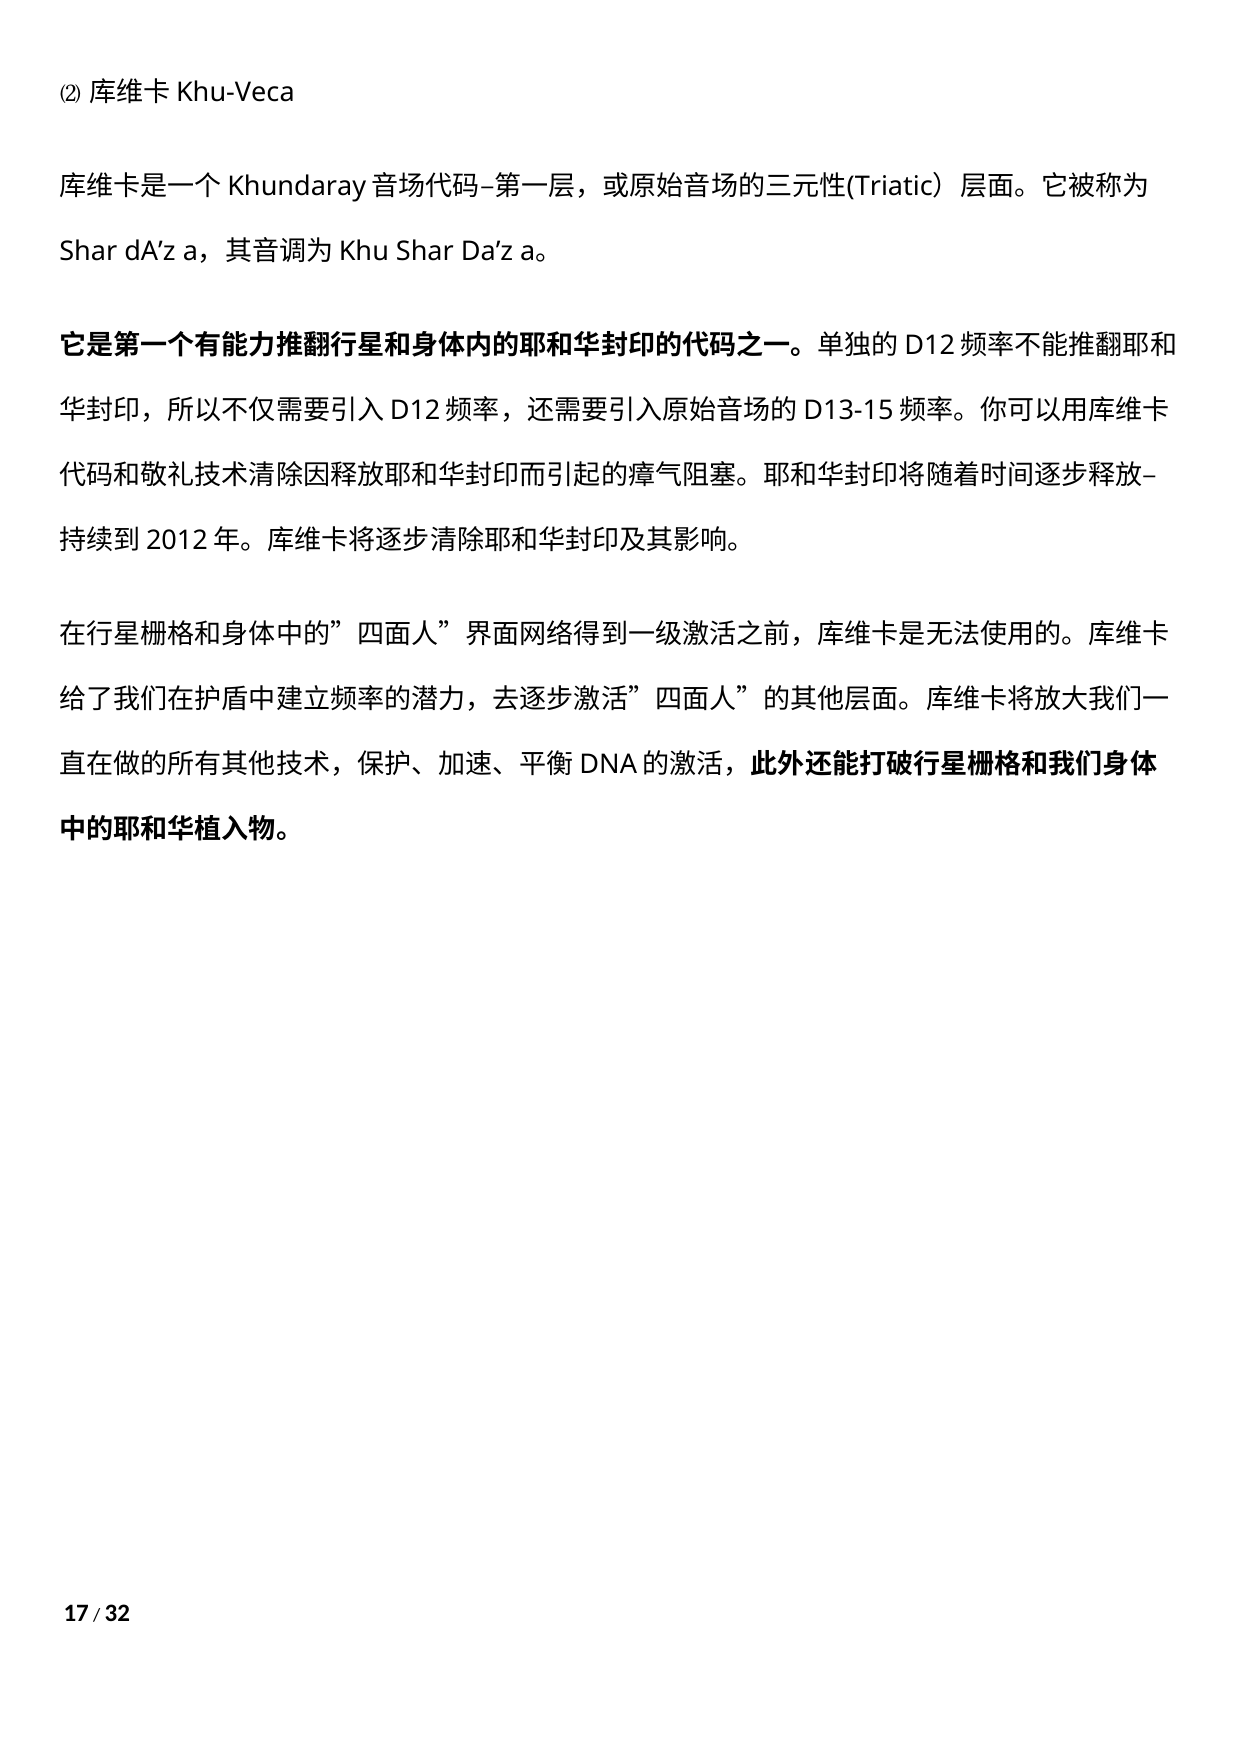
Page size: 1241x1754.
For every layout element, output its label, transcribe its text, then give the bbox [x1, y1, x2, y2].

text 它是第一个有能力推翻行星和身体内的耶和华封印的代码之一。单独的D12频率不能推翻耶和华封印，所以不仅需要引入D12频率，还需要引入原始音场的D13-15频率。你可以用库维卡代码和敬礼技术清除因释放耶和华封印而引起的瘴气阻塞。耶和华封印将随着时间逐步释放–持续到2012年。库维卡将逐步清除耶和华封印及其影响。 [59, 310, 1181, 570]
text ⑵ 库维卡Khu-Veca [59, 57, 1181, 122]
text 在行星栅格和身体中的”四面人”界面网络得到一级激活之前，库维卡是无法使用的。库维卡给了我们在护盾中建立频率的潜力，去逐步激活”四面人”的其他层面。库维卡将放大我们一直在做的所有其他技术，保护、加速、平衡DNA的激活，此外还能打破行星栅格和我们身体中的耶和华植入物。 [59, 599, 1181, 859]
text 库维卡是一个Khundaray音场代码–第一层，或原始音场的三元性(Triatic）层面。它被称为Shar dA’z a，其音调为Khu Shar Da’z a。 [59, 151, 1181, 281]
